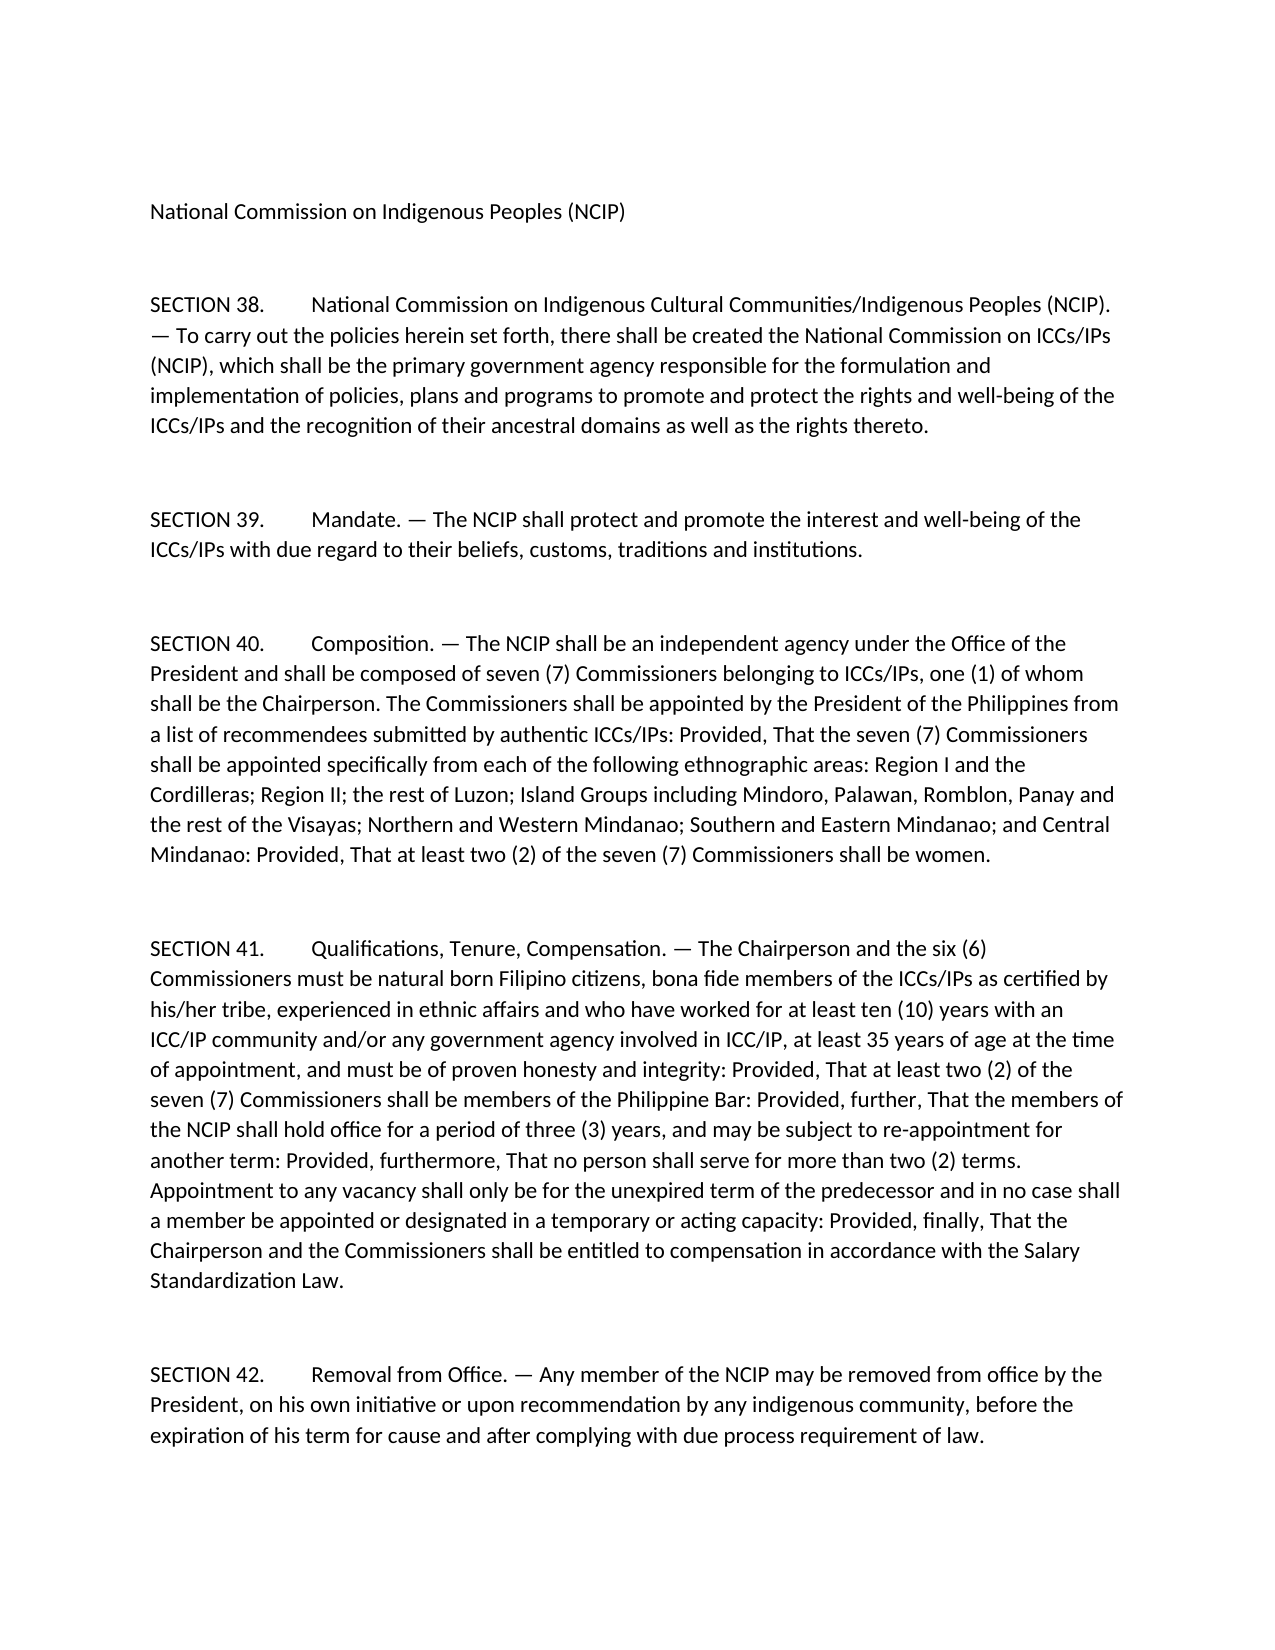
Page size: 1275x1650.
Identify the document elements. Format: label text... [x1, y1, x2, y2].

text SECTION 40. Composition. — The NCIP shall be an independent agency under the Office of the President and shall be composed of seven (7) Commissioners belonging to ICCs/IPs, one (1) of whom shall be the Chairperson. The Commissioners shall be appointed by the President of the Philippines from a list of recommendees submitted by authentic ICCs/IPs: Provided, That the seven (7) Commissioners shall be appointed specifically from each of the following ethnographic areas: Region I and the Cordilleras; Region II; the rest of Luzon; Island Groups including Mindoro, Palawan, Romblon, Panay and the rest of the Visayas; Northern and Western Mindanao; Southern and Eastern Mindanao; and Central Mindanao: Provided, That at least two (2) of the seven (7) Commissioners shall be women. [150, 629, 1125, 869]
text SECTION 39. Mandate. — The NCIP shall protect and promote the interest and well-being of the ICCs/IPs with due regard to their beliefs, customs, traditions and institutions. [150, 505, 1125, 563]
text National Commission on Indigenous Peoples (NCIP) [150, 197, 1125, 225]
text SECTION 41. Qualifications, Tenure, Compensation. — The Chairperson and the six (6) Commissioners must be natural born Filipino citizens, bona fide members of the ICCs/IPs as certified by his/her tribe, experienced in ethnic affairs and who have worked for at least ten (10) years with an ICC/IP community and/or any government agency involved in ICC/IP, at least 35 years of age at the time of appointment, and must be of proven honesty and integrity: Provided, That at least two (2) of the seven (7) Commissioners shall be members of the Philippine Bar: Provided, further, That the members of the NCIP shall hold office for a period of three (3) years, and may be subject to re-appointment for another term: Provided, furthermore, That no person shall serve for more than two (2) terms. Appointment to any vacancy shall only be for the unexpired term of the predecessor and in no case shall a member be appointed or designated in a temporary or acting capacity: Provided, finally, That the Chairperson and the Commissioners shall be entitled to compensation in accordance with the Salary Standardization Law. [150, 934, 1125, 1295]
text SECTION 38. National Commission on Indigenous Cultural Communities/Indigenous Peoples (NCIP). — To carry out the policies herein set forth, there shall be created the National Commission on ICCs/IPs (NCIP), which shall be the primary government agency responsible for the formulation and implementation of policies, plans and programs to promote and protect the rights and well-being of the ICCs/IPs and the recognition of their ancestral domains as well as the rights thereto. [150, 291, 1125, 439]
text SECTION 42. Removal from Office. — Any member of the NCIP may be removed from office by the President, on his own initiative or upon recommendation by any indigenous community, before the expiration of his term for cause and after complying with due process requirement of law. [150, 1360, 1125, 1449]
